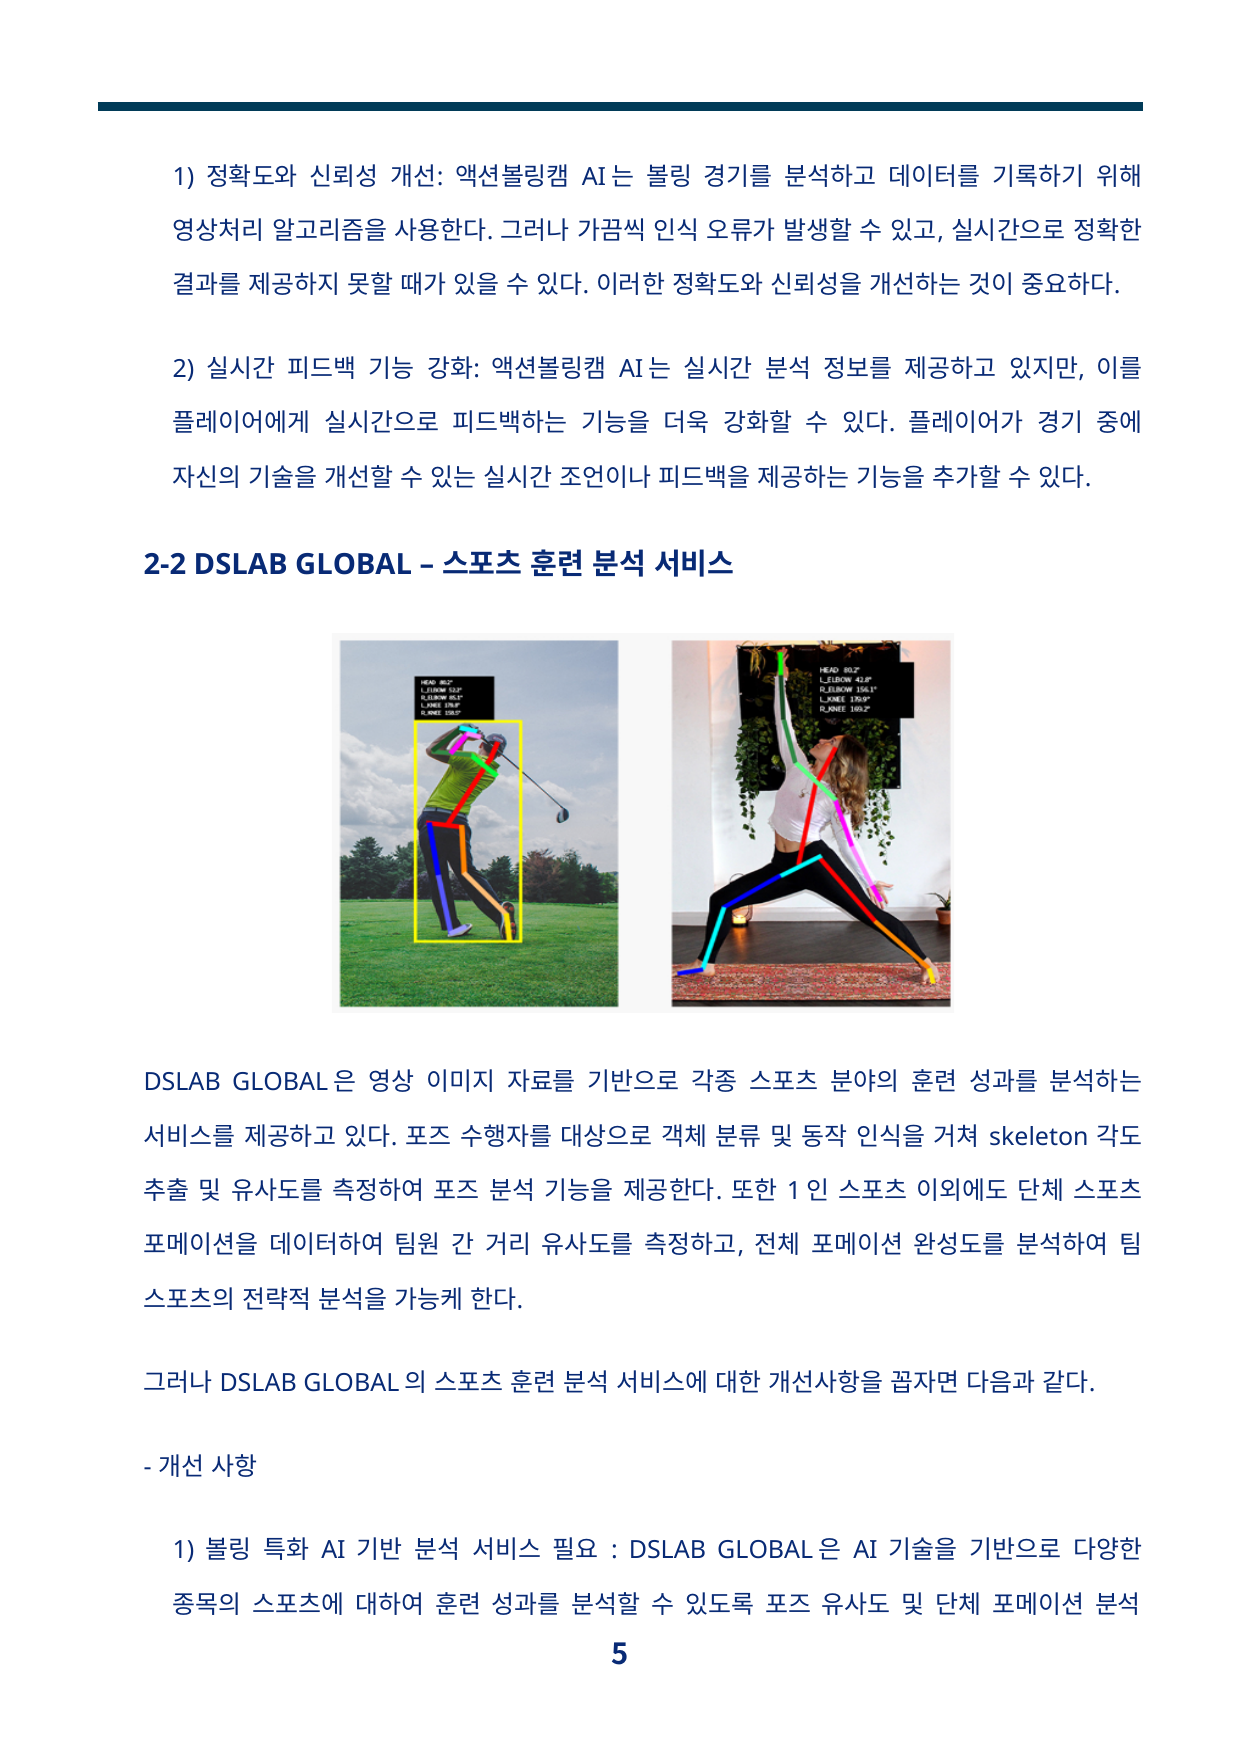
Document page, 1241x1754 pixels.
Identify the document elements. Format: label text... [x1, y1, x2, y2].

text - 개선 사항 [143, 1446, 1143, 1482]
text 1) 정확도와 신뢰성 개선: 액션볼링캠 AI는 볼링 경기를 분석하고 데이터를 기록하기 위해 영상처리 알고리즘을 사용한다. 그러나 가끔씩 인식 오류가 발생할 수 있고, 실시간으로 정확한 결과를 제공하지 못할 때가 있을 수 있다. 이러한 정확도와 신뢰성을 개선하는 것이 중요하다. [172, 156, 1143, 301]
text 2) 실시간 피드백 기능 강화: 액션볼링캠 AI는 실시간 분석 정보를 제공하고 있지만, 이를 플레이어에게 실시간으로 피드백하는 기능을 더욱 강화할 수 있다. 플레이어가 경기 중에 자신의 기술을 개선할 수 있는 실시간 조언이나 피드백을 제공하는 기능을 추가할 수 있다. [172, 348, 1143, 493]
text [172, 1530, 1143, 1620]
text 그러나 DSLAB GLOBAL의 스포츠 훈련 분석 서비스에 대한 개선사항을 꼽자면 다음과 같다. [143, 1363, 1143, 1399]
text DSLAB GLOBAL은 영상 이미지 자료를 기반으로 각종 스포츠 분야의 훈련 성과를 분석하는 서비스를 제공하고 있다. 포즈 수행자를 대상으로 객체 분류 및 동작 인식을 거쳐 skeleton 각도 추출 및 유사도를 측정하여 포즈 분석 기능을 제공한다. 또한 1인 스포츠 이외에도 단체 스포츠 포메이션을 데이터하여 팀원 간 거리 유사도를 측정하고, 전체 포메이션 완성도를 분석하여 팀 스포츠의 전략적 분석을 가능케 한다. [143, 1062, 1143, 1315]
text 2-2 DSLAB GLOBAL – 스포츠 훈련 분석 서비스 [97, 541, 1143, 583]
picture [331, 633, 955, 1013]
